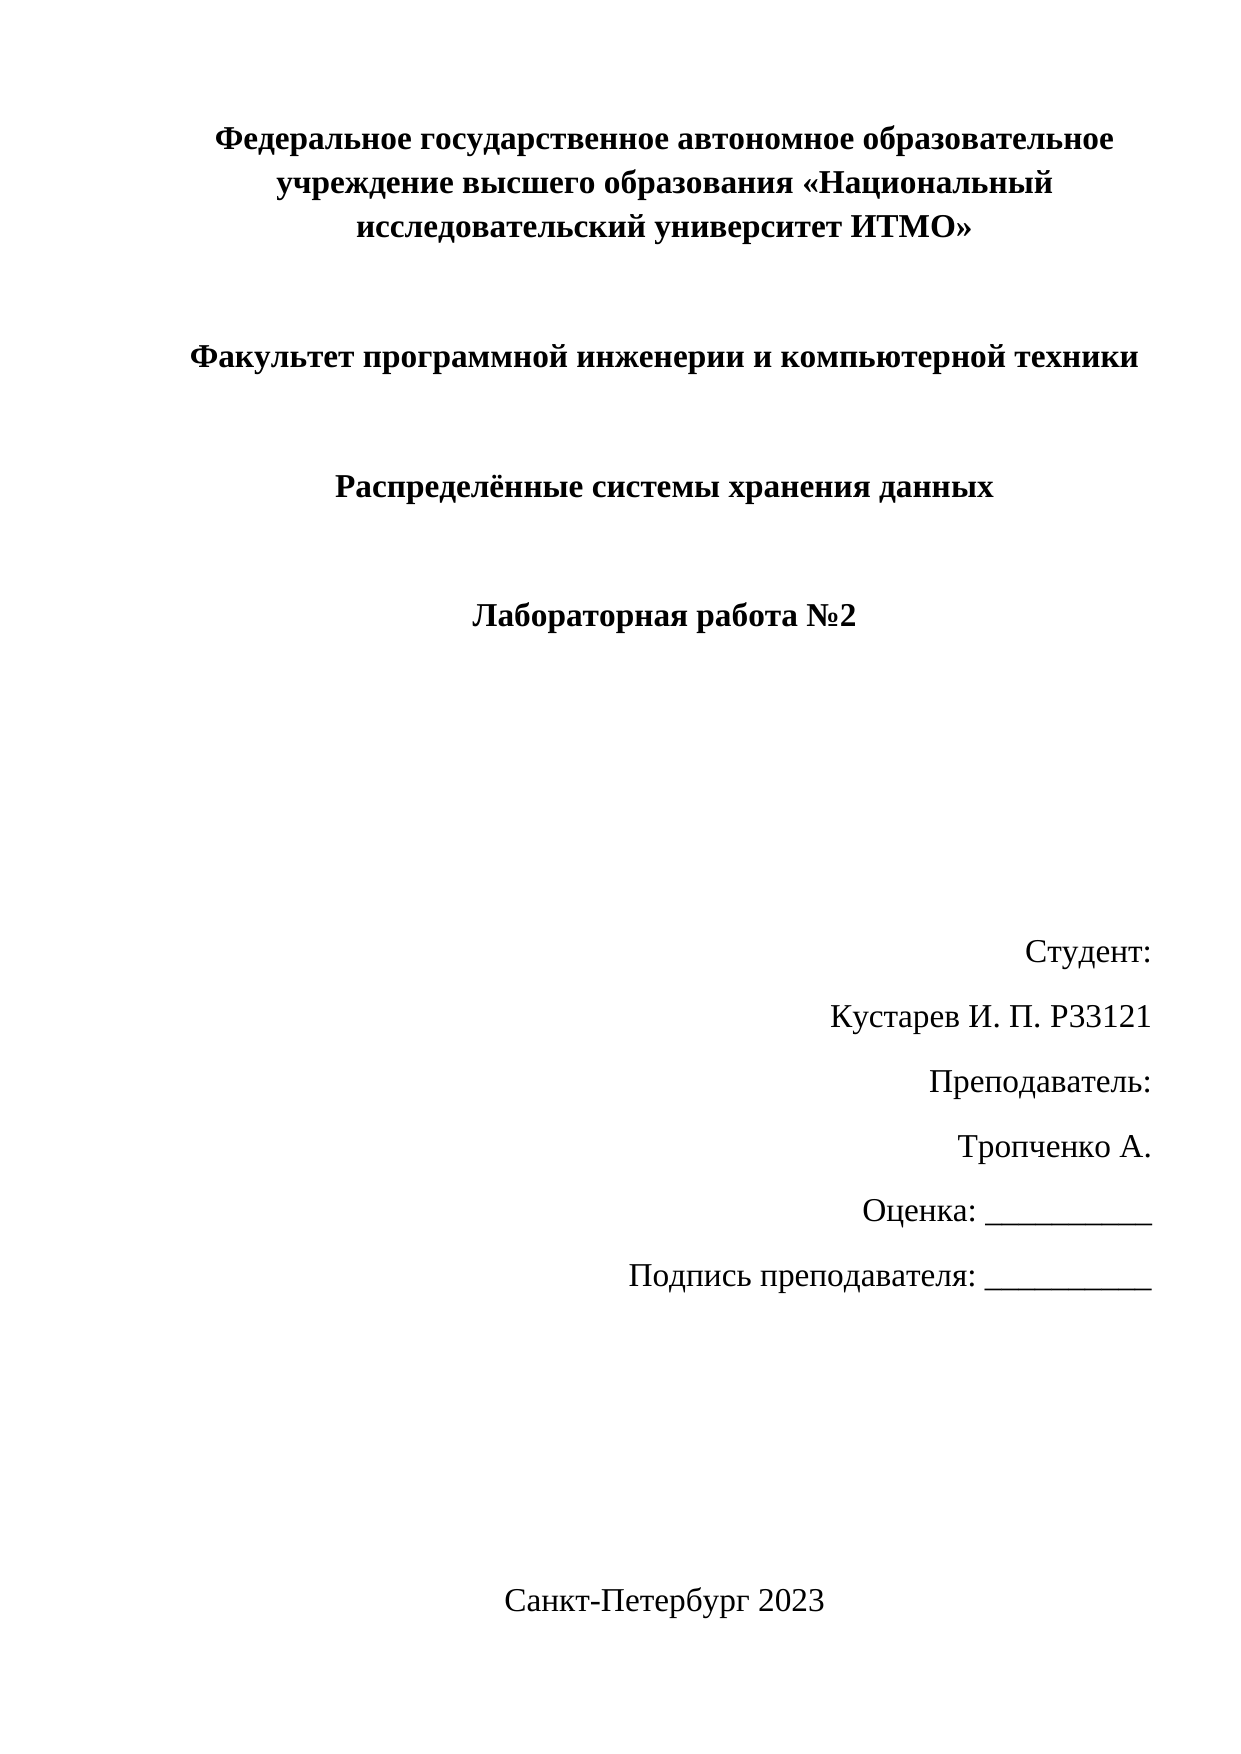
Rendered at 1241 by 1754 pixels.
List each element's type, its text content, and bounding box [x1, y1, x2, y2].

text Оценка: __________ [177, 1191, 1152, 1229]
text Факультет программной инженерии и компьютерной техники [177, 336, 1152, 374]
text Тропченко А. [177, 1126, 1152, 1164]
text Федеральное государственное автономное образовательное учреждение высшего образования «Национальный исследовательский университет ИТМО» [177, 118, 1152, 244]
text Подпись преподавателя: __________ [177, 1256, 1152, 1294]
text Распределённые системы хранения данных [177, 466, 1152, 504]
text Преподаватель: [177, 1061, 1152, 1099]
text Студент: [177, 931, 1152, 969]
text Санкт-Петербург 2023 [177, 1580, 1152, 1618]
text Кустарев И. П. P33121 [177, 996, 1152, 1034]
text Лабораторная работа №2 [177, 596, 1152, 634]
